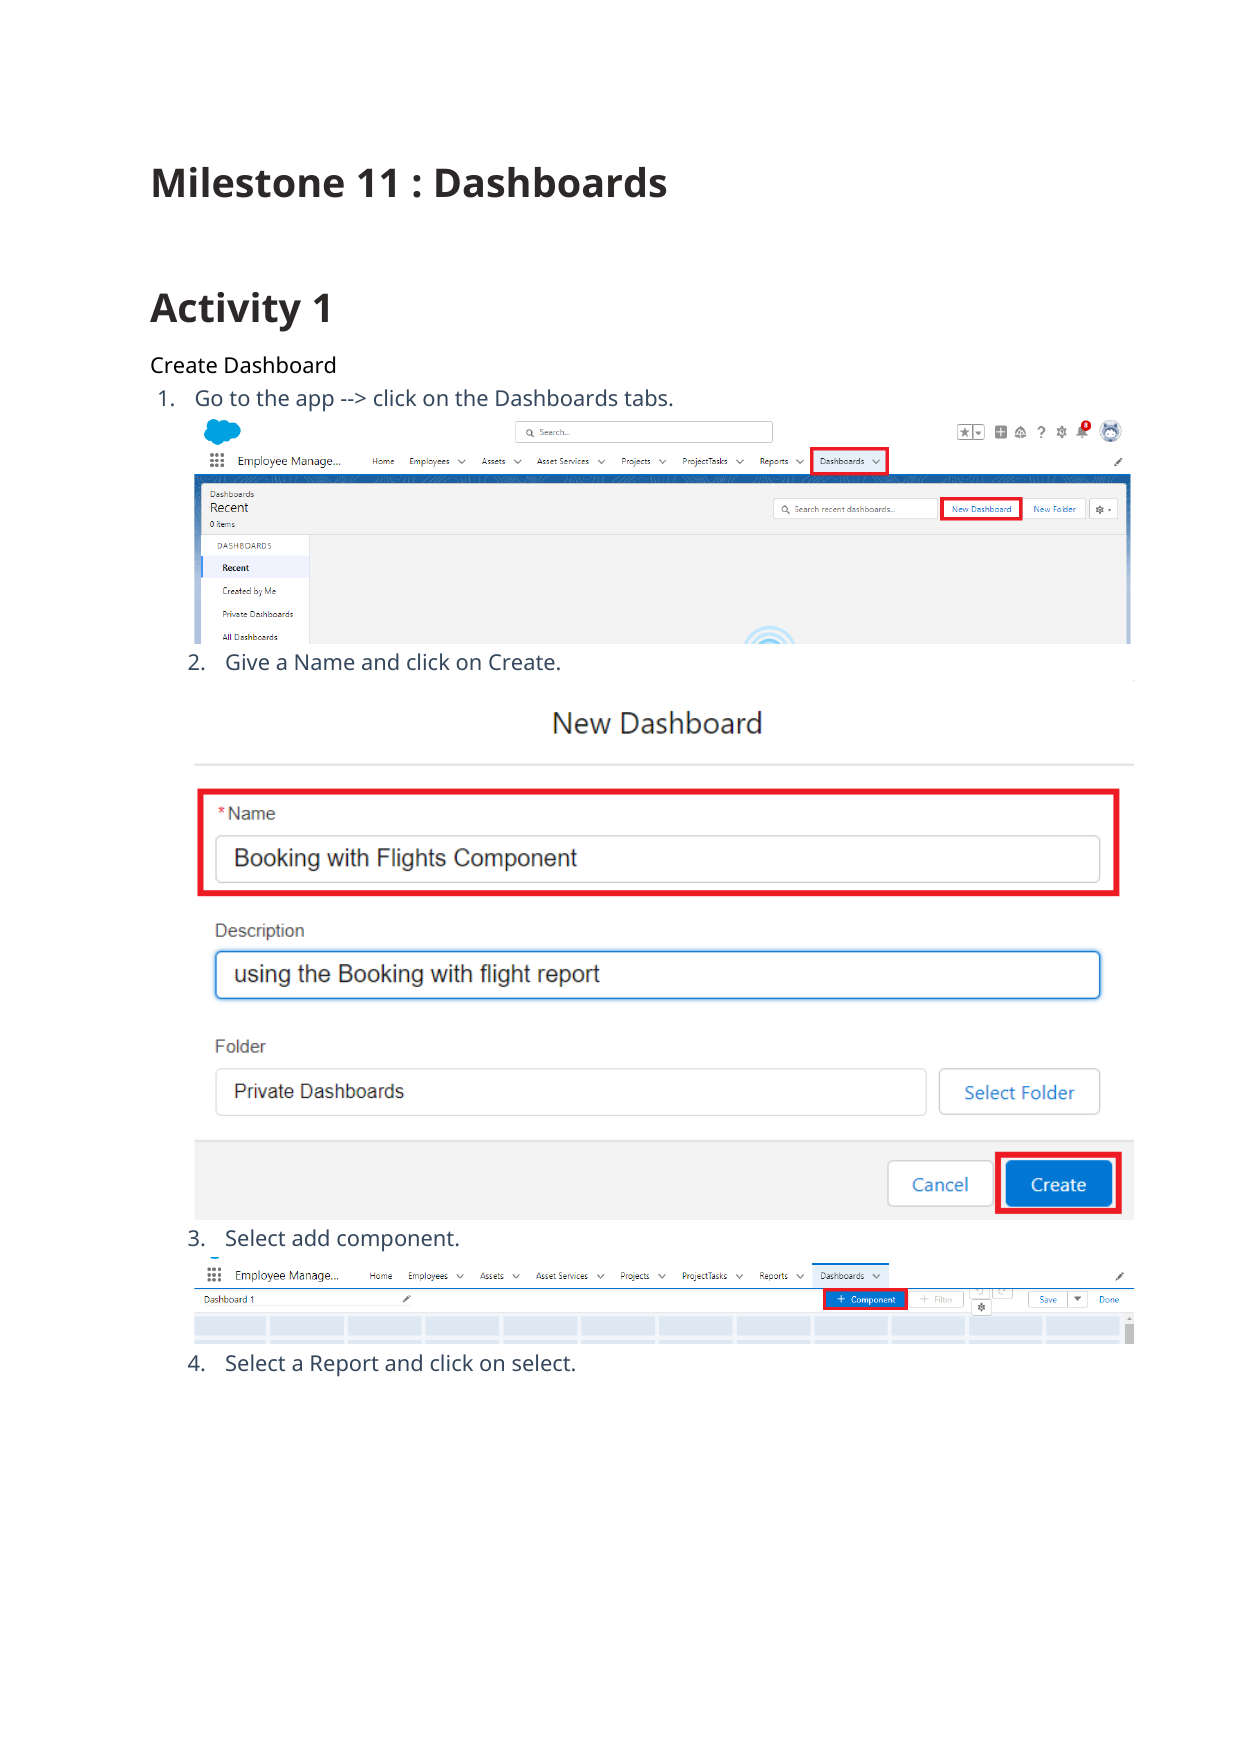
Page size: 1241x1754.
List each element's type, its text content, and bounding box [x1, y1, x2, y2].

list Select add component. [187, 1223, 1090, 1253]
list Go to the app --> click on the Dashboards tabs. [157, 383, 1090, 413]
picture [194, 417, 1135, 644]
picture [194, 1257, 1135, 1345]
subtitle Milestone 11 : Dashboards [150, 150, 1090, 209]
list Select a Report and click on select. [187, 1348, 1090, 1378]
list Give a Name and click on Create. [187, 647, 1090, 677]
text Create Dashboard [150, 350, 1090, 379]
picture [194, 680, 1135, 1220]
subtitle Activity 1 [150, 280, 1090, 334]
